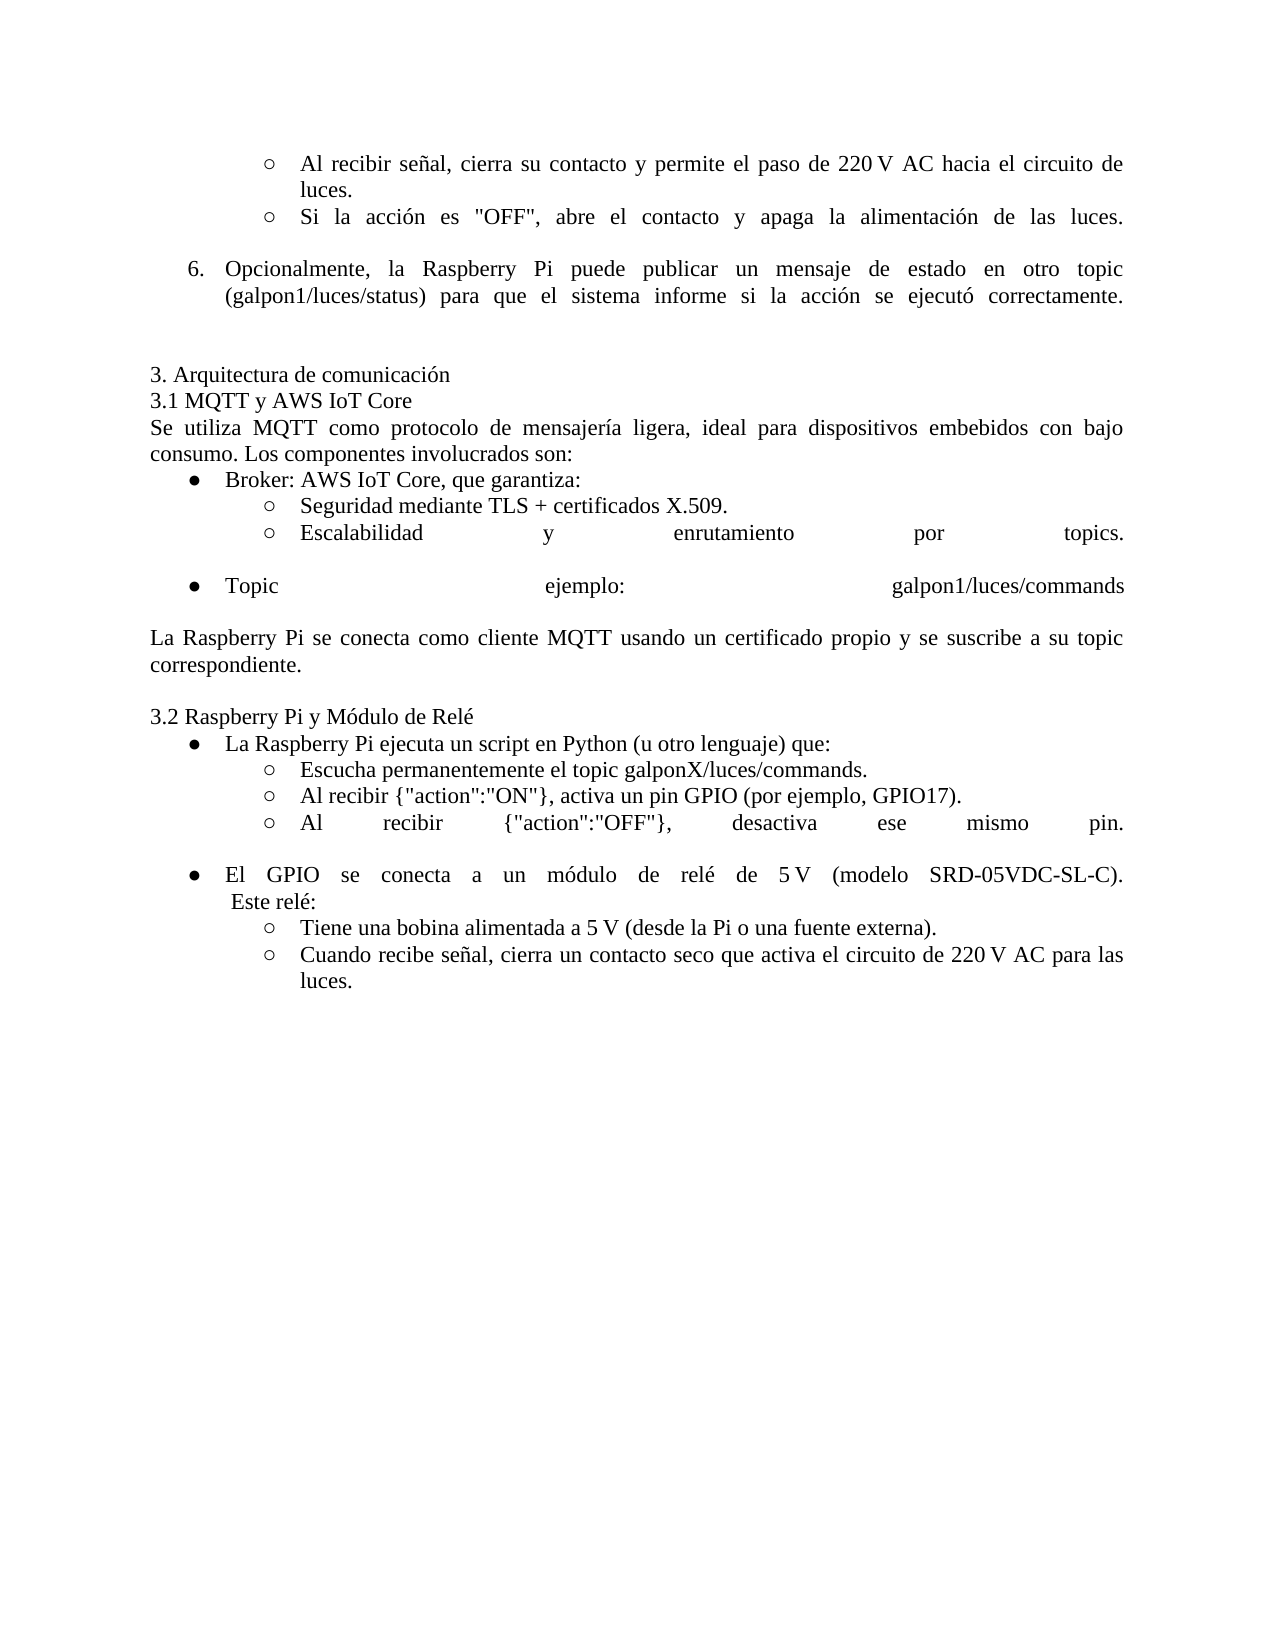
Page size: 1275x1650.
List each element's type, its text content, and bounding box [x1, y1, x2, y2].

text Se utiliza MQTT como protocolo de mensajería ligera, ideal para dispositivos embebidos con bajo consumo. Los componentes involucrados son: [150, 413, 1125, 466]
list Al recibir {"action":"ON"}, activa un pin GPIO (por ejemplo, GPIO17). [262, 782, 1125, 809]
list Si la acción es "OFF", abre el contacto y apaga la alimentación de las luces. [262, 203, 1125, 255]
list Escucha permanentemente el topic galponX/luces/commands. [262, 756, 1125, 782]
list Broker: AWS IoT Core, que garantiza: [187, 466, 1125, 493]
list Al recibir {"action":"OFF"}, desactiva ese mismo pin. [262, 809, 1125, 862]
list Cuando recibe señal, cierra un contacto seco que activa el circuito de 220 V AC para las luces. [262, 941, 1125, 993]
list Tiene una bobina alimentada a 5 V (desde la Pi o una fuente externa). [262, 914, 1125, 941]
list La Raspberry Pi ejecuta un script en Python (u otro lenguaje) que: [187, 730, 1125, 756]
list Seguridad mediante TLS + certificados X.509. [262, 493, 1125, 519]
list Al recibir señal, cierra su contacto y permite el paso de 220 V AC hacia el circuito de luces. [262, 150, 1125, 203]
list Topic ejemplo: galpon1/luces/commands [187, 572, 1125, 624]
list Opcionalmente, la Raspberry Pi puede publicar un mensaje de estado en otro topic (galpon1/luces/status) para que el sistema informe si la acción se ejecutó correctamente. [187, 255, 1125, 334]
list El GPIO se conecta a un módulo de relé de 5 V (modelo SRD-05VDC-SL-C). Este relé: [187, 862, 1125, 914]
list Escalabilidad y enrutamiento por topics. [262, 519, 1125, 572]
text 3.1 MQTT y AWS IoT Core [150, 387, 1125, 413]
text La Raspberry Pi se conecta como cliente MQTT usando un certificado propio y se suscribe a su topic correspondiente. [150, 624, 1125, 677]
text 3.2 Raspberry Pi y Módulo de Relé [150, 703, 1125, 730]
text 3. Arquitectura de comunicación [150, 361, 1125, 387]
